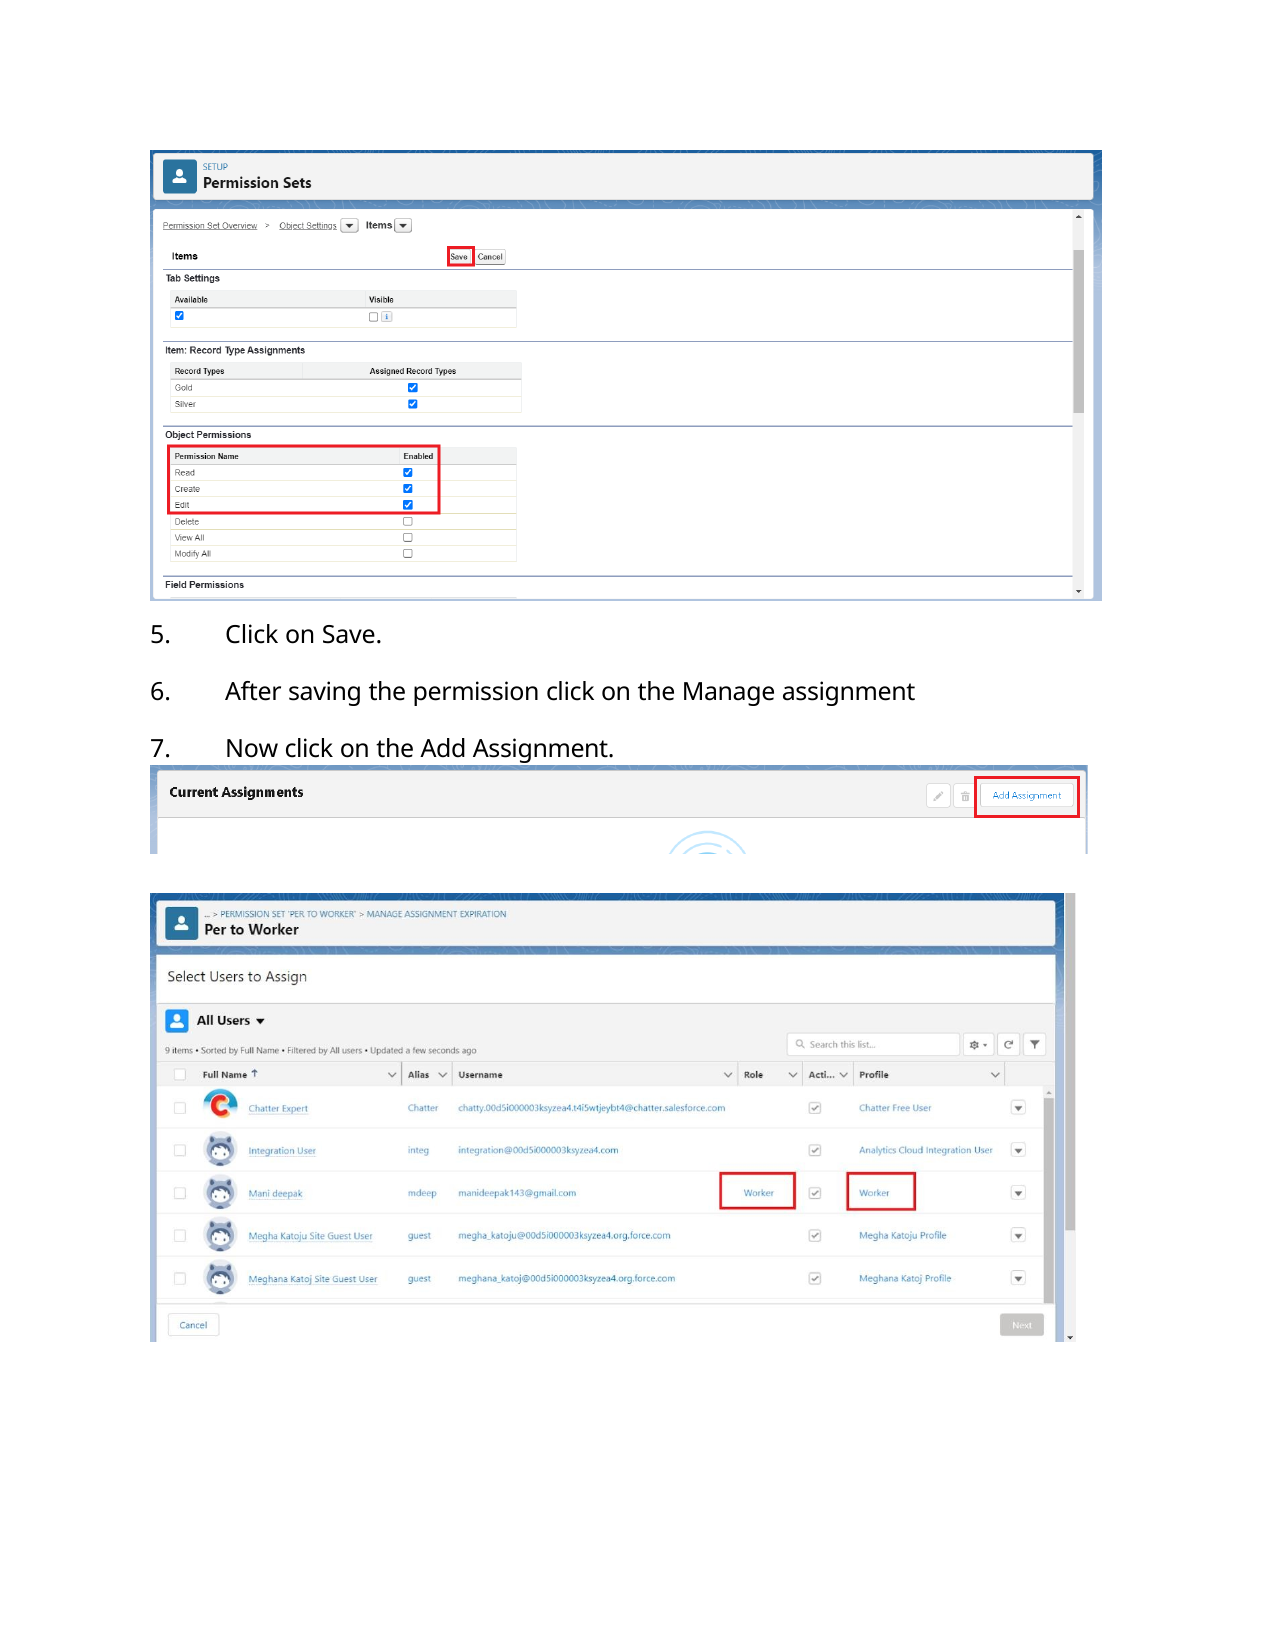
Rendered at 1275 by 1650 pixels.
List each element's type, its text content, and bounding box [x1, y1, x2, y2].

list Now click on the Add Assignment. [150, 730, 1200, 764]
picture [150, 765, 1088, 854]
picture [150, 150, 1102, 601]
picture [150, 893, 1076, 1342]
list After saving the permission click on the Manage assignment [150, 674, 1200, 708]
list Click on Save. [150, 617, 1200, 651]
